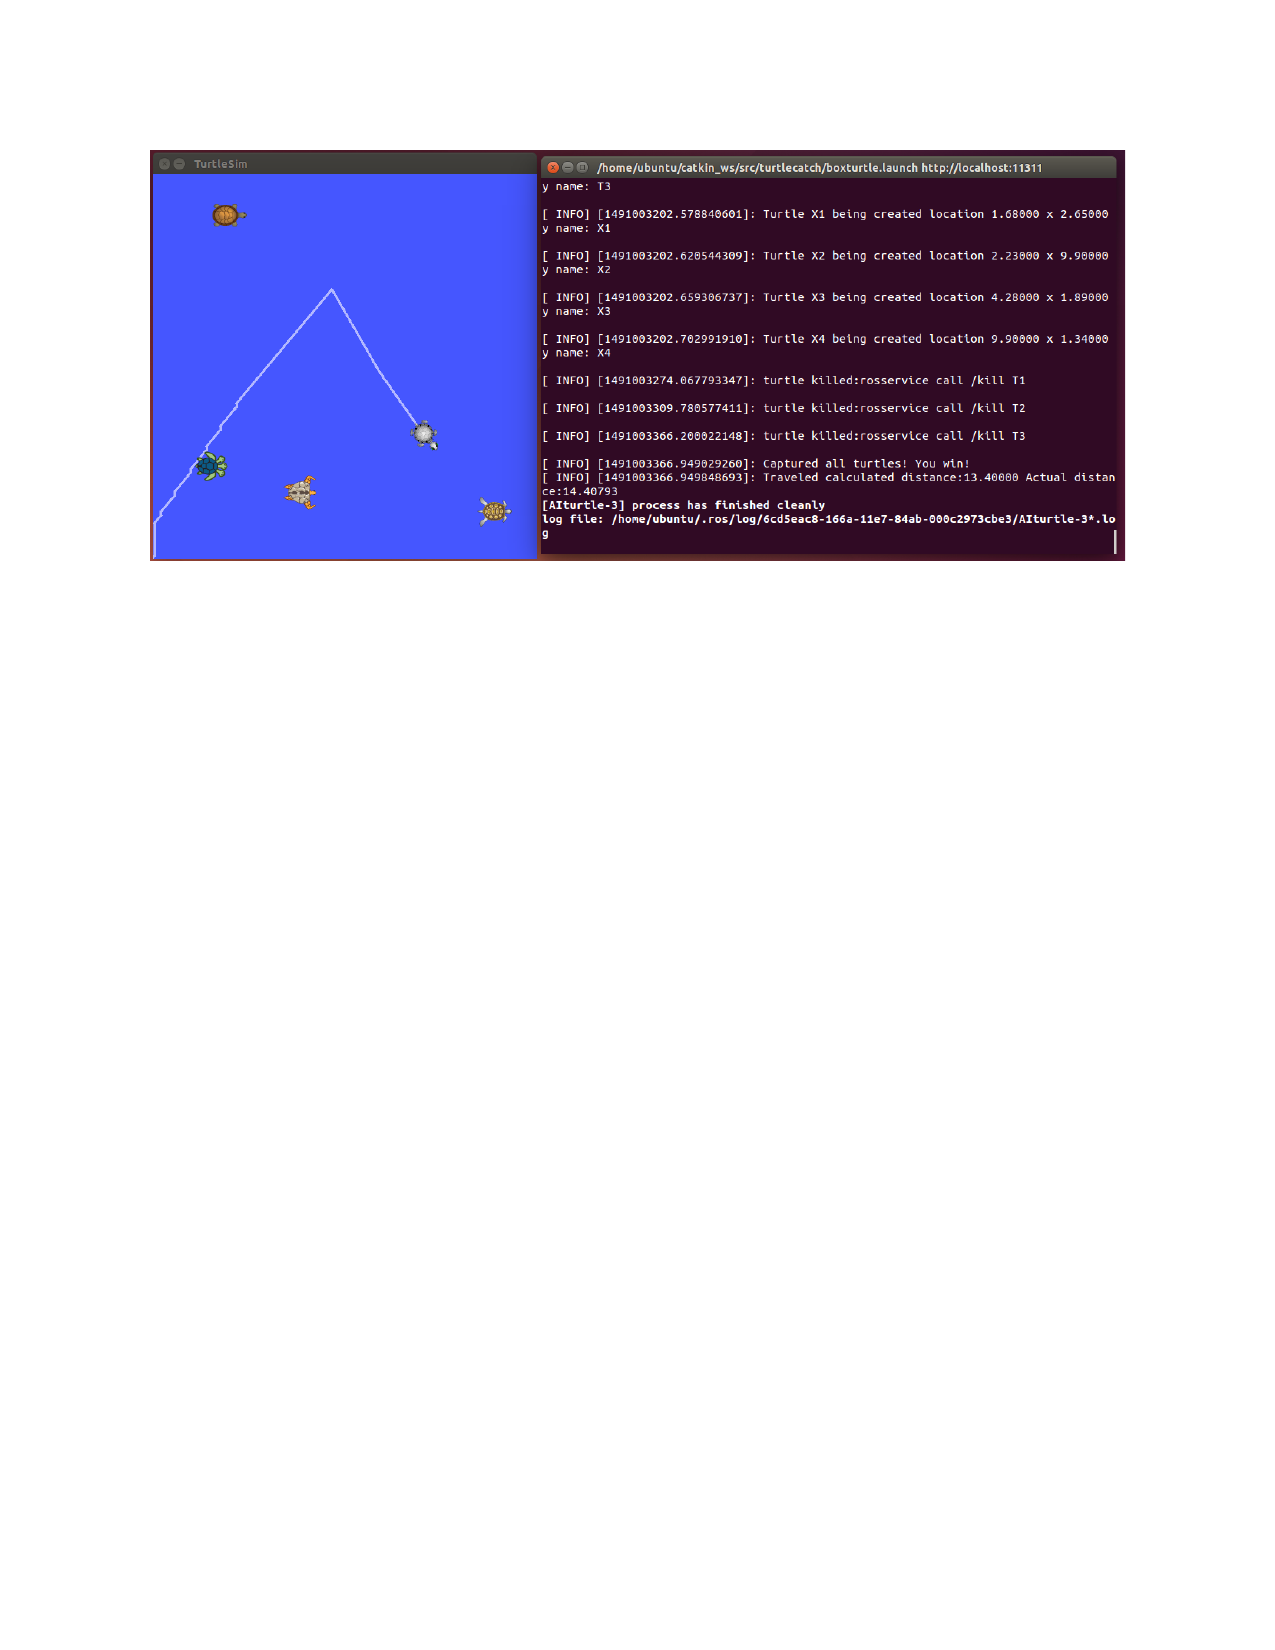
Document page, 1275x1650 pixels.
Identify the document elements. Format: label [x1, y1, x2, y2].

picture [150, 150, 1125, 561]
